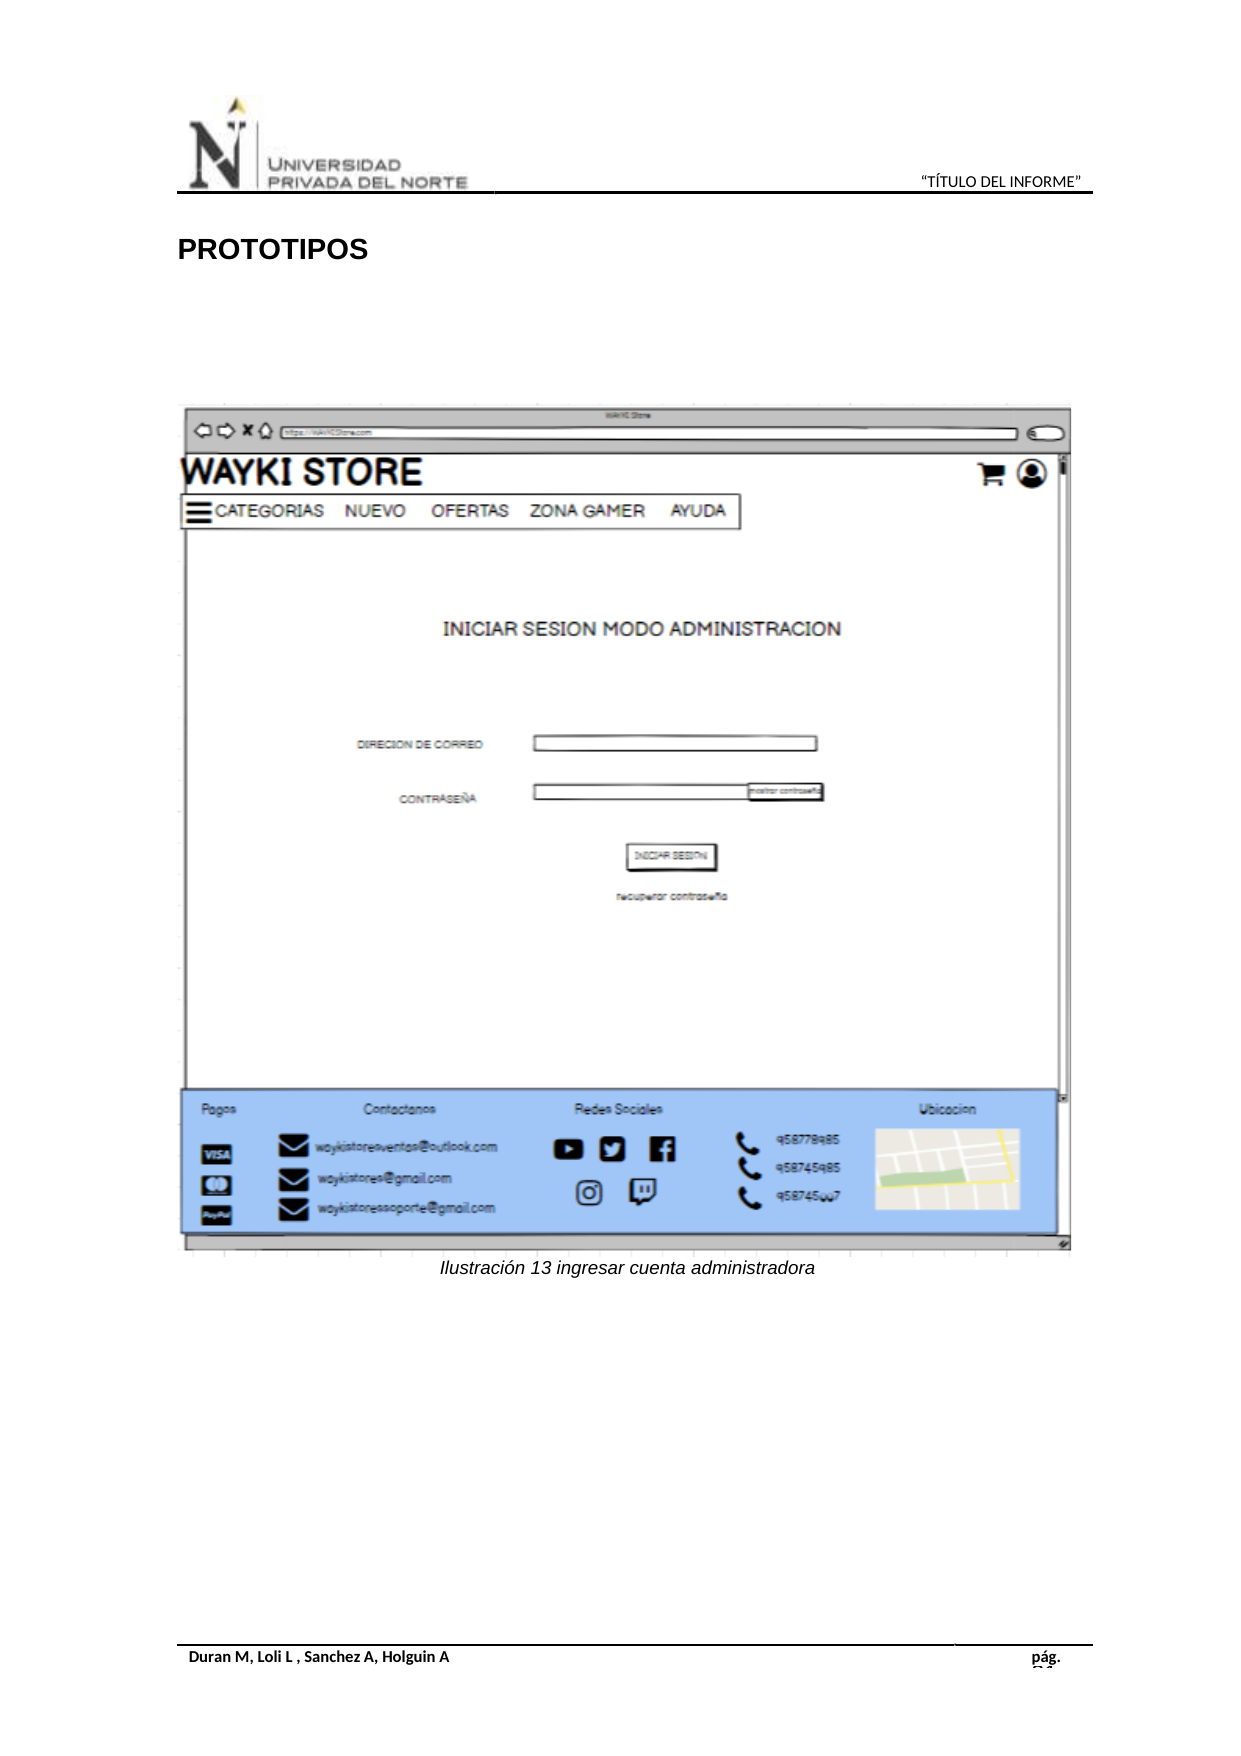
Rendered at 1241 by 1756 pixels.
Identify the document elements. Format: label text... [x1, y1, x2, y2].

picture [188, 95, 469, 191]
picture [177, 403, 1072, 1257]
text Ilustración 13 ingresar cuenta administradora [64, 1257, 1180, 1279]
subtitle PROTOTIPOS [177, 232, 1180, 265]
